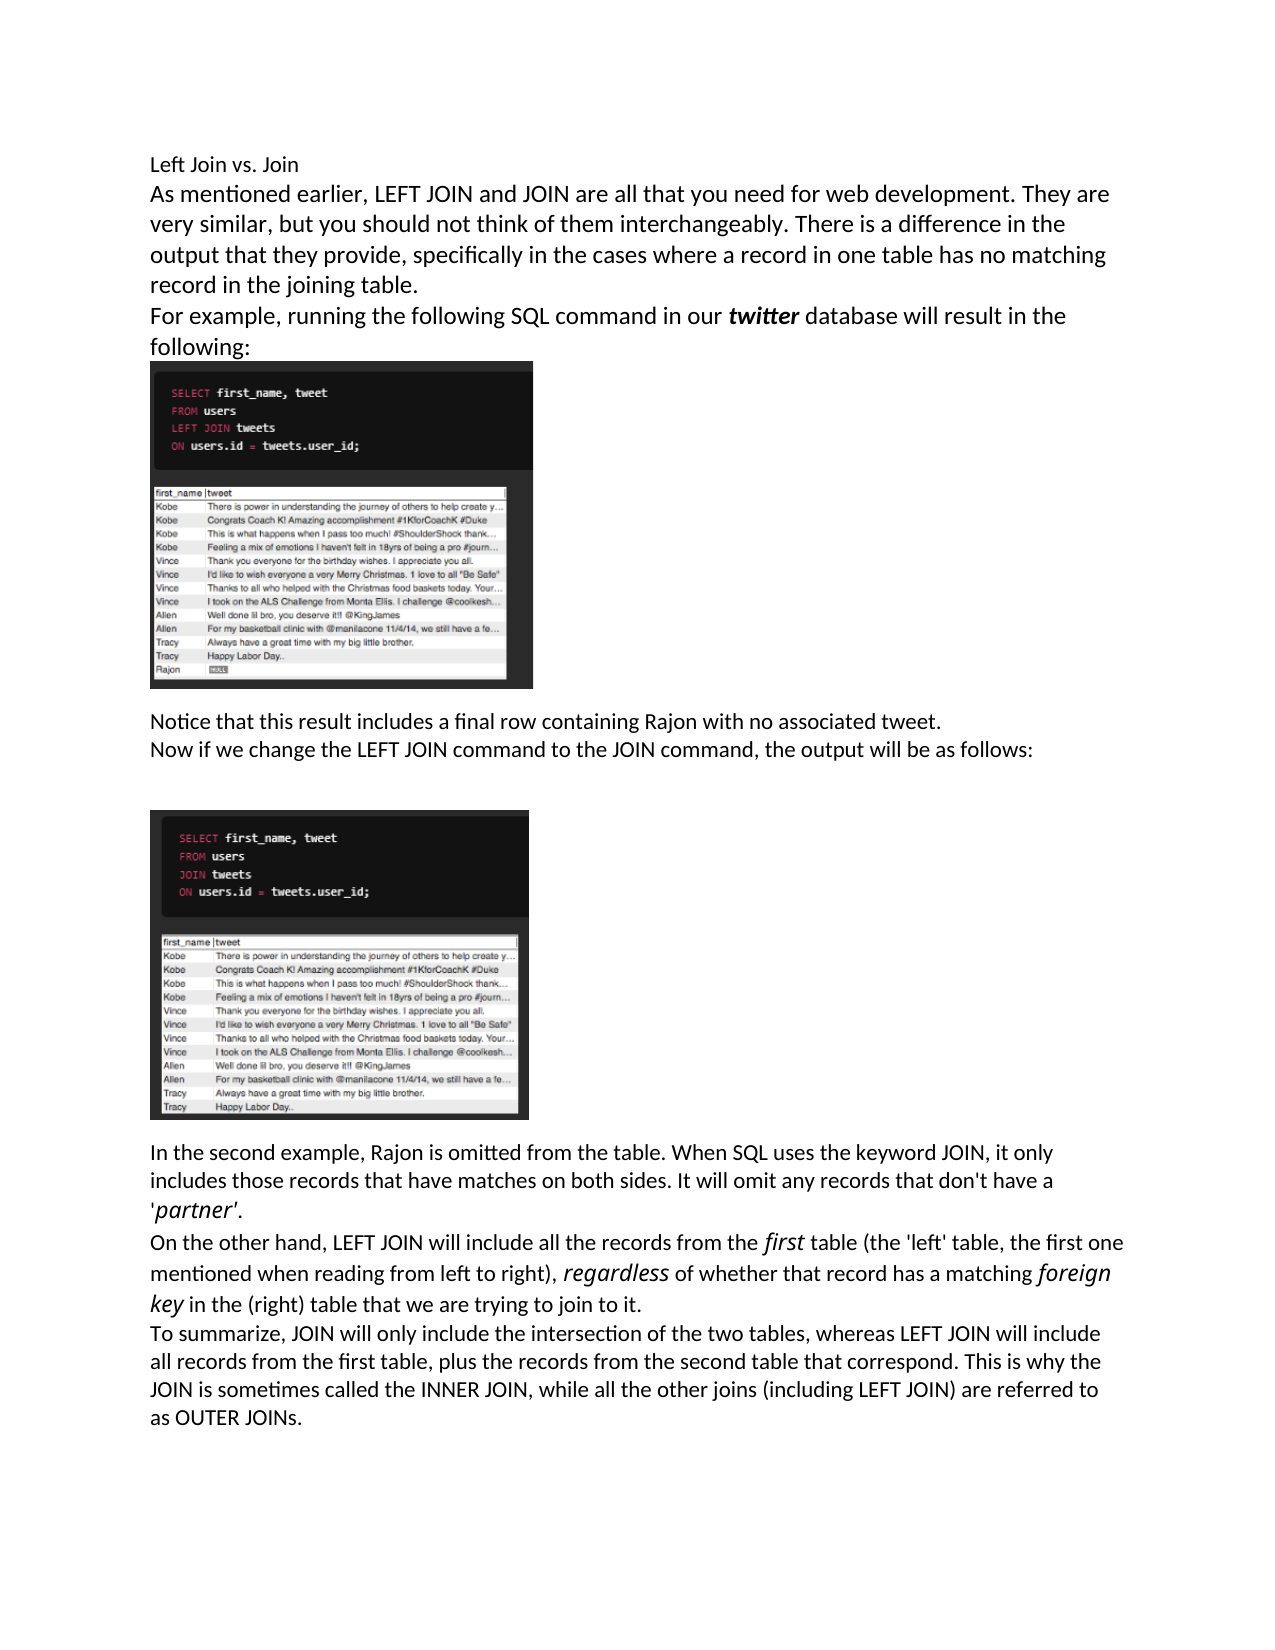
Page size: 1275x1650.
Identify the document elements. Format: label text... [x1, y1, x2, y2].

text Notice that this result includes a final row containing Rajon with no associated tweet. [150, 707, 1125, 735]
text On the other hand, LEFT JOIN will include all the records from the first table (the 'left' table, the first one mentioned when reading from left to right), regardless of whether that record has a matching foreign key in the (right) table that we are trying to join to it. [150, 1226, 1125, 1319]
text As mentioned earlier, LEFT JOIN and JOIN are all that you need for web development. They are very similar, but you should not think of them interchangeably. There is a difference in the output that they provide, specifically in the cases where a record in one table has no matching record in the joining table. [150, 178, 1125, 300]
text To summarize, JOIN will only include the intersection of the two tables, whereas LEFT JOIN will include all records from the first table, plus the records from the second table that correspond. This is why the JOIN is sometimes called the INNER JOIN, while all the other joins (including LEFT JOIN) are referred to as OUTER JOINs. [150, 1319, 1125, 1432]
picture [150, 361, 534, 689]
picture [150, 810, 529, 1120]
text Now if we change the LEFT JOIN command to the JOIN command, the output will be as follows: [150, 735, 1125, 763]
text For example, running the following SQL command in our twitter database will result in the following: [150, 300, 1125, 361]
text Left Join vs. Join [150, 150, 1125, 178]
text In the second example, Rajon is omitted from the table. When SQL uses the keyword JOIN, it only includes those records that have matches on both sides. It will omit any records that don't have a 'partner'. [150, 1138, 1125, 1226]
